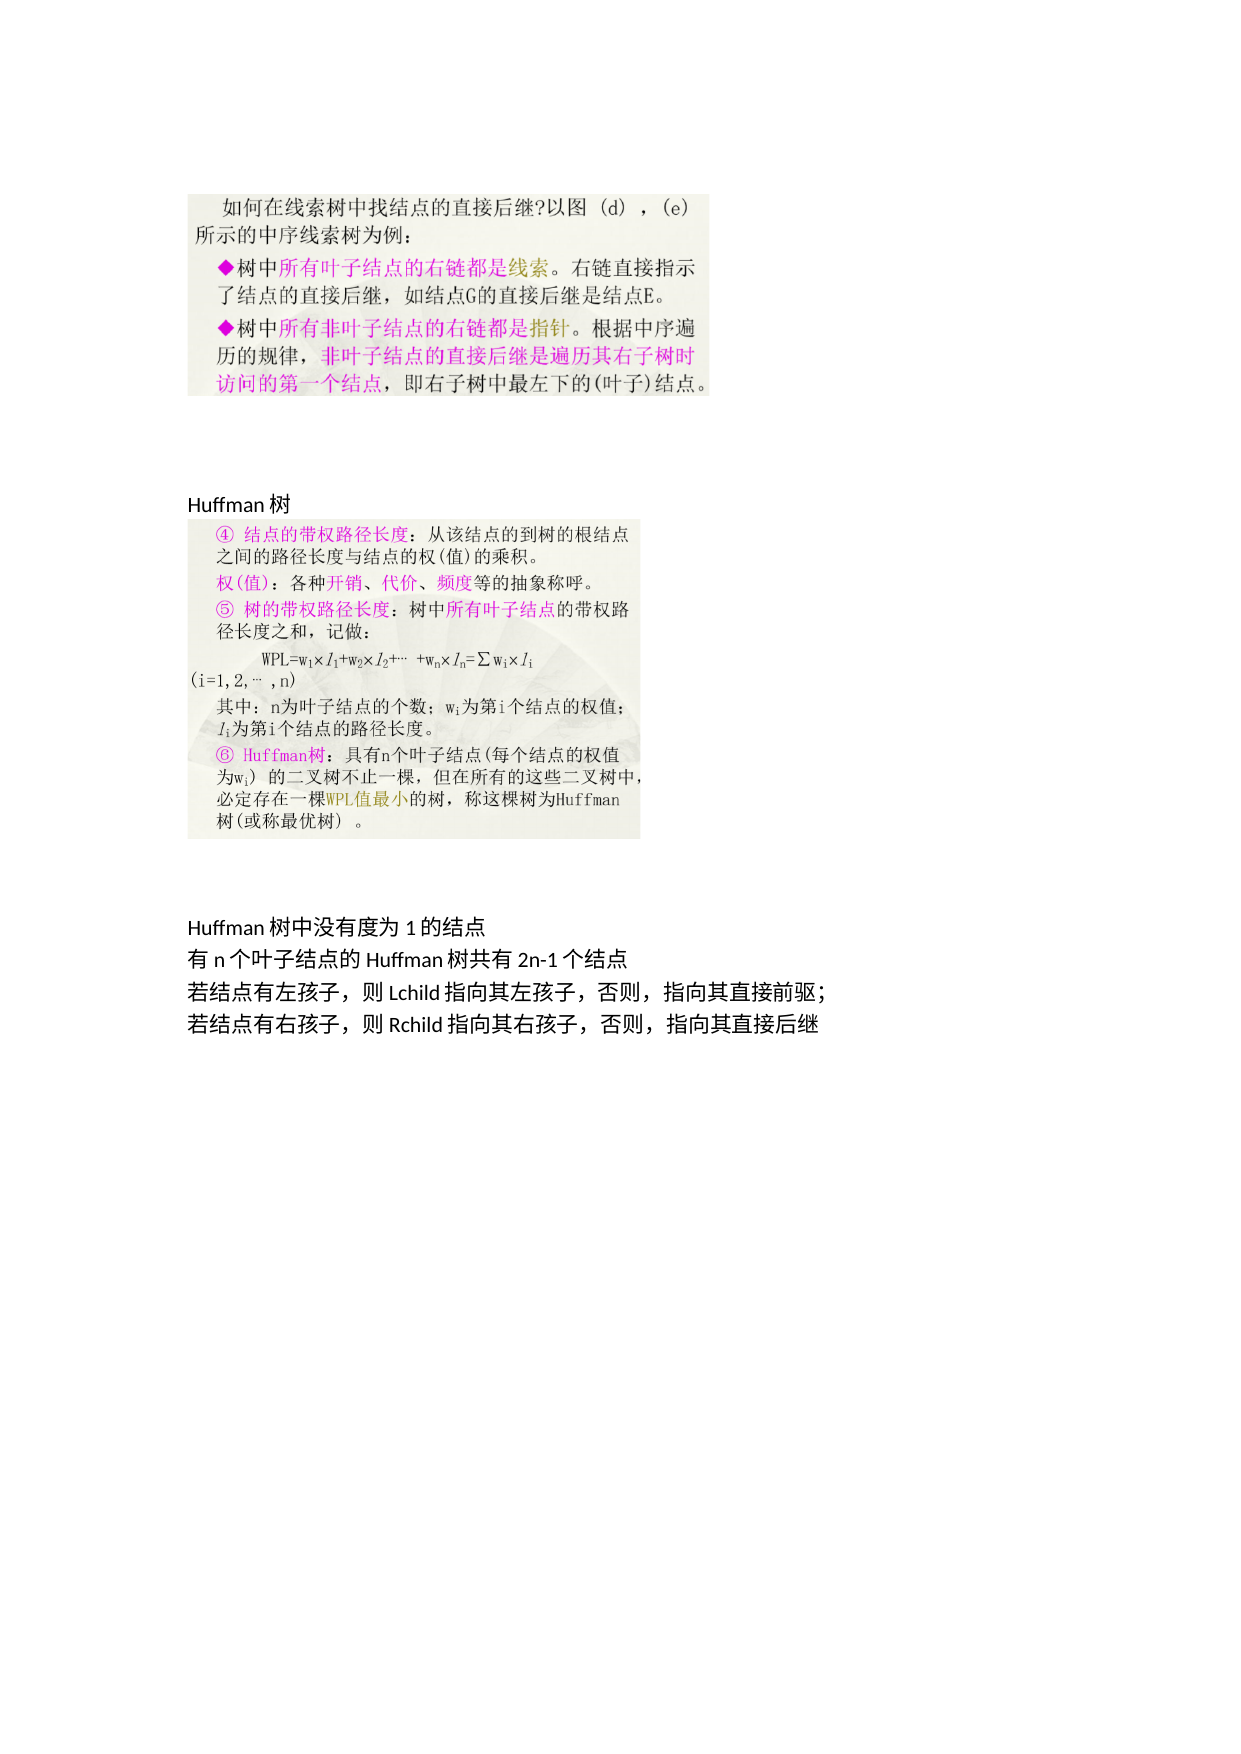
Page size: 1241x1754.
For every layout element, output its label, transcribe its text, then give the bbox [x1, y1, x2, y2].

text 有n个叶子结点的 Huffman树共有2n-1个结点 [187, 942, 1053, 974]
text Huffman树 [187, 487, 1053, 519]
picture [187, 519, 641, 839]
text 若结点有左孩子，则Lchild指向其左孩子，否则，指向其直接前驱； [187, 974, 1053, 1007]
text 若结点有右孩子，则Rchild指向其右孩子，否则，指向其直接后继 [187, 1007, 1053, 1039]
text Huffman树中没有度为1的结点 [187, 909, 1053, 942]
picture [187, 194, 710, 396]
